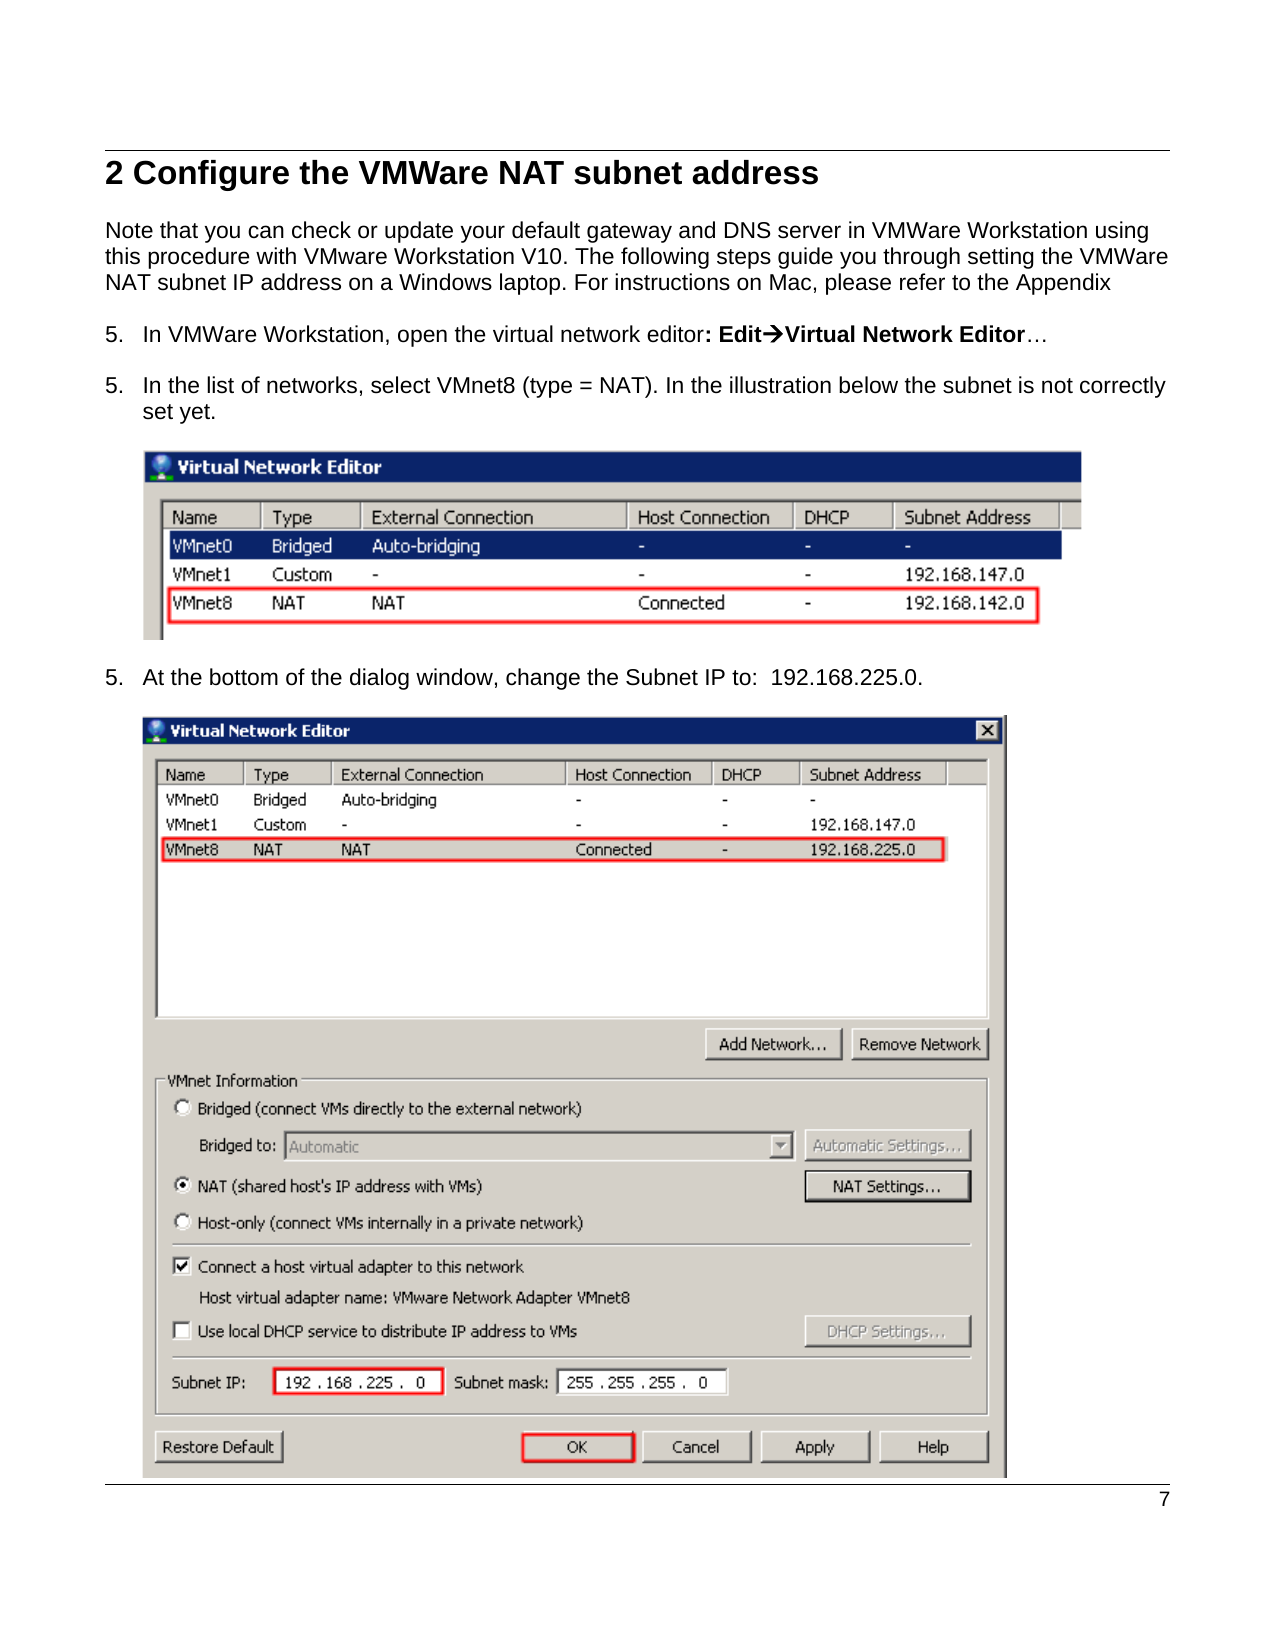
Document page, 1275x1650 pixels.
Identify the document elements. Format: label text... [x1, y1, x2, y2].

list In VMWare Workstation, open the virtual network editor: EditVirtual Network Editor… [105, 321, 1170, 347]
list At the bottom of the dialog window, change the Subnet IP to: 192.168.225.0. [105, 664, 1170, 691]
subtitle 2 Configure the VMWare NAT subnet address [105, 151, 1170, 192]
list In the list of networks, select VMnet8 (type = NAT). In the illustration below the subnet is not correctly set yet. [105, 372, 1170, 425]
text Note that you can check or update your default gateway and DNS server in VMWare Workstation using this procedure with VMware Workstation V10. The following steps guide you through setting the VMWare NAT subnet IP address on a Windows laptop. For instructions on Mac, please refer to the Appendix [105, 217, 1170, 296]
picture [142, 449, 1082, 640]
picture [142, 715, 1007, 1478]
